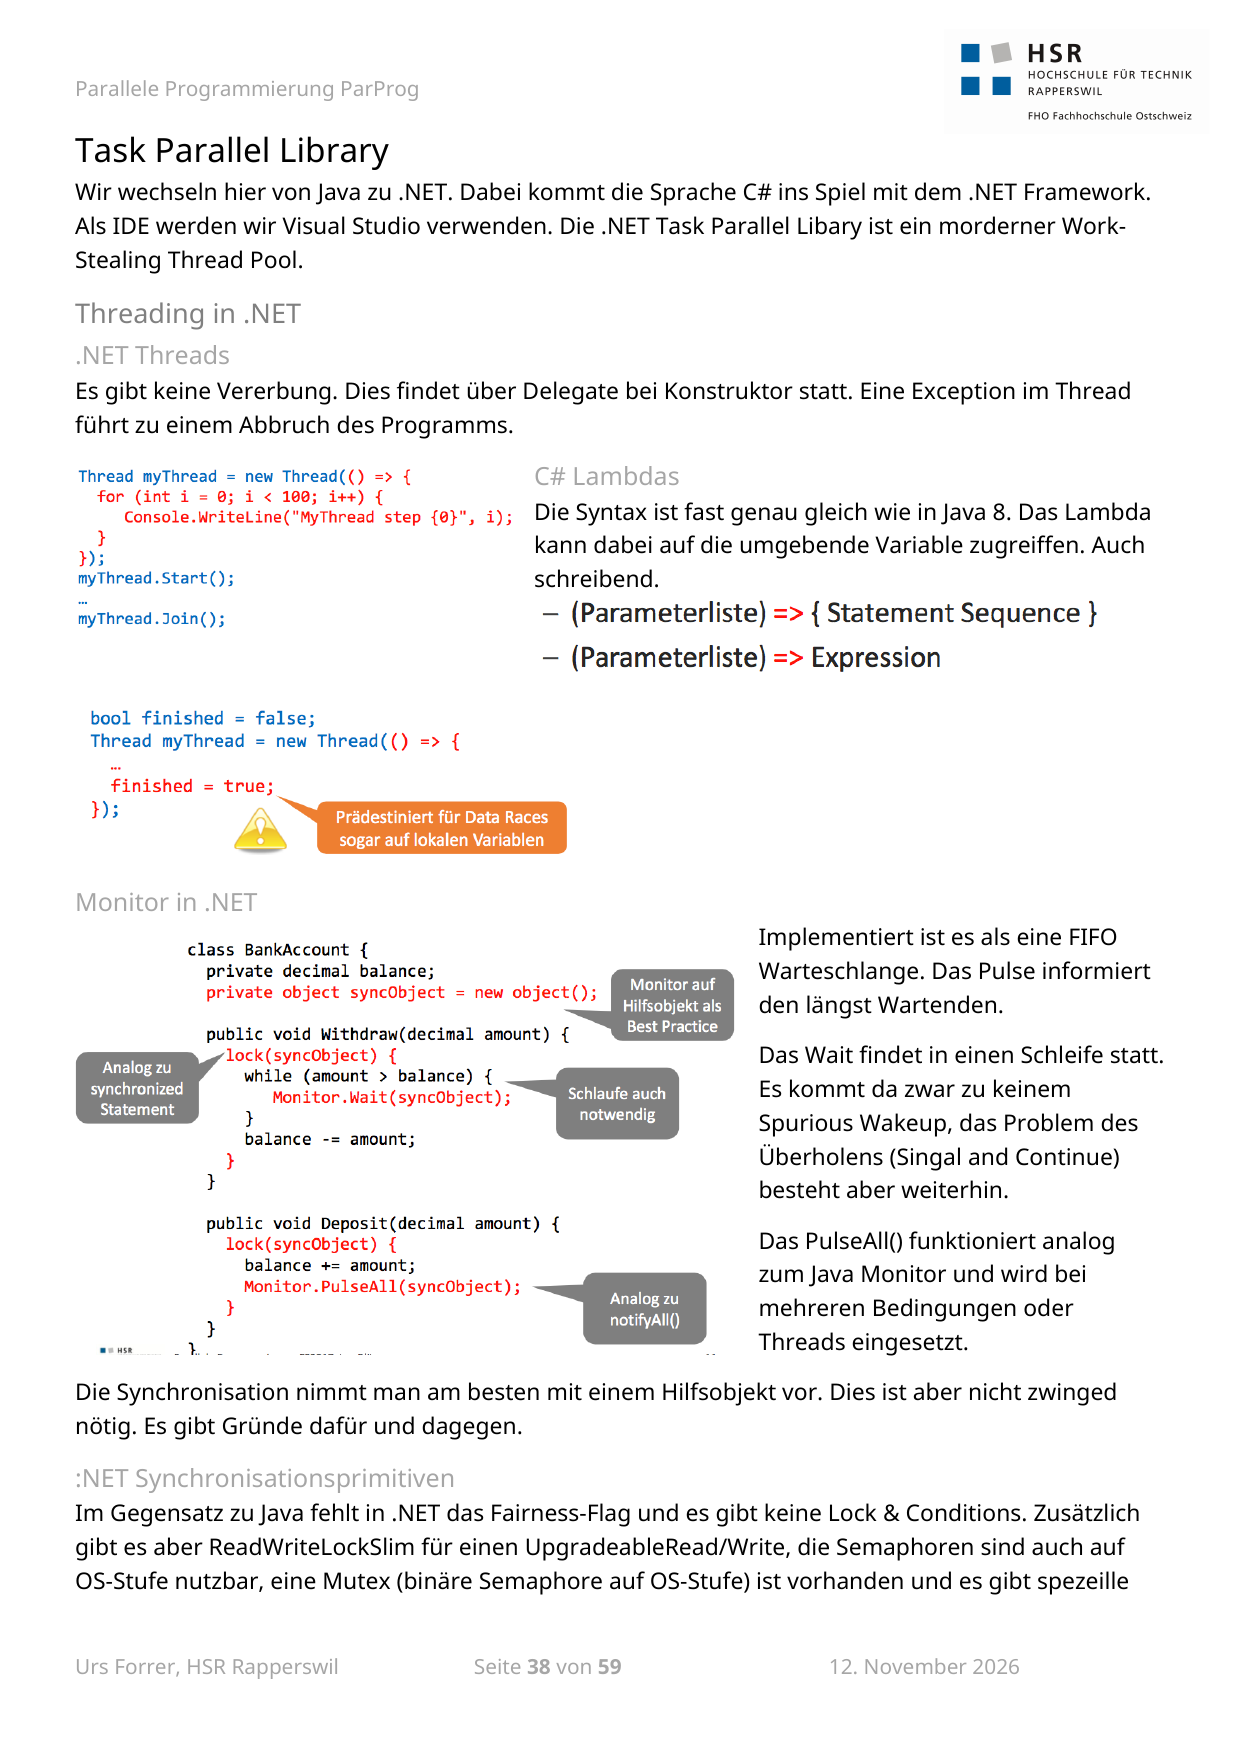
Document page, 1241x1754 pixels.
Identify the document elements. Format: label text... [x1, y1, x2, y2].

subtitle C# Lambdas [516, 459, 1165, 493]
text Das Wait findet in einen Schleife statt. Es kommt da zwar zu keinem Spurious Wakeup, das Problem des Überholens (Singal and Continue) besteht aber weiterhin. [740, 1039, 1165, 1206]
subtitle .NET Threads [75, 338, 1165, 372]
subtitle Task Parallel Library [75, 127, 1165, 173]
subtitle Monitor in .NET [75, 884, 1165, 919]
picture [75, 921, 740, 1355]
picture [75, 700, 571, 866]
subtitle Threading in .NET [75, 294, 1165, 331]
picture [75, 458, 516, 632]
text Das PulseAll() funktioniert analog zum Java Monitor und wird bei mehreren Bedingungen oder Threads eingesetzt. [75, 1225, 1165, 1357]
text Wir wechseln hier von Java zu .NET. Dabei kommt die Sprache C# ins Spiel mit dem .NET Framework. Als IDE werden wir Visual Studio verwenden. Die .NET Task Parallel Libary ist ein morderner Work-Stealing Thread Pool. [75, 176, 1165, 275]
text Die Syntax ist fast genau gleich wie in Java 8. Das Lambda kann dabei auf die umgebende Variable zugreiffen. Auch schreibend. [75, 496, 1165, 681]
picture [533, 597, 1124, 681]
subtitle :NET Synchronisationsprimitiven [75, 1461, 1165, 1494]
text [75, 1497, 1165, 1596]
text Es gibt keine Vererbung. Dies findet über Delegate bei Konstruktor statt. Eine Exception im Thread führt zu einem Abbruch des Programms. [75, 375, 1165, 440]
picture [943, 29, 1210, 134]
text Implementiert ist es als eine FIFO Warteschlange. Das Pulse informiert den längst Wartenden. [740, 921, 1165, 1020]
text Die Synchronisation nimmt man am besten mit einem Hilfsobjekt vor. Dies ist aber nicht zwinged nötig. Es gibt Gründe dafür und dagegen. [75, 1376, 1165, 1441]
